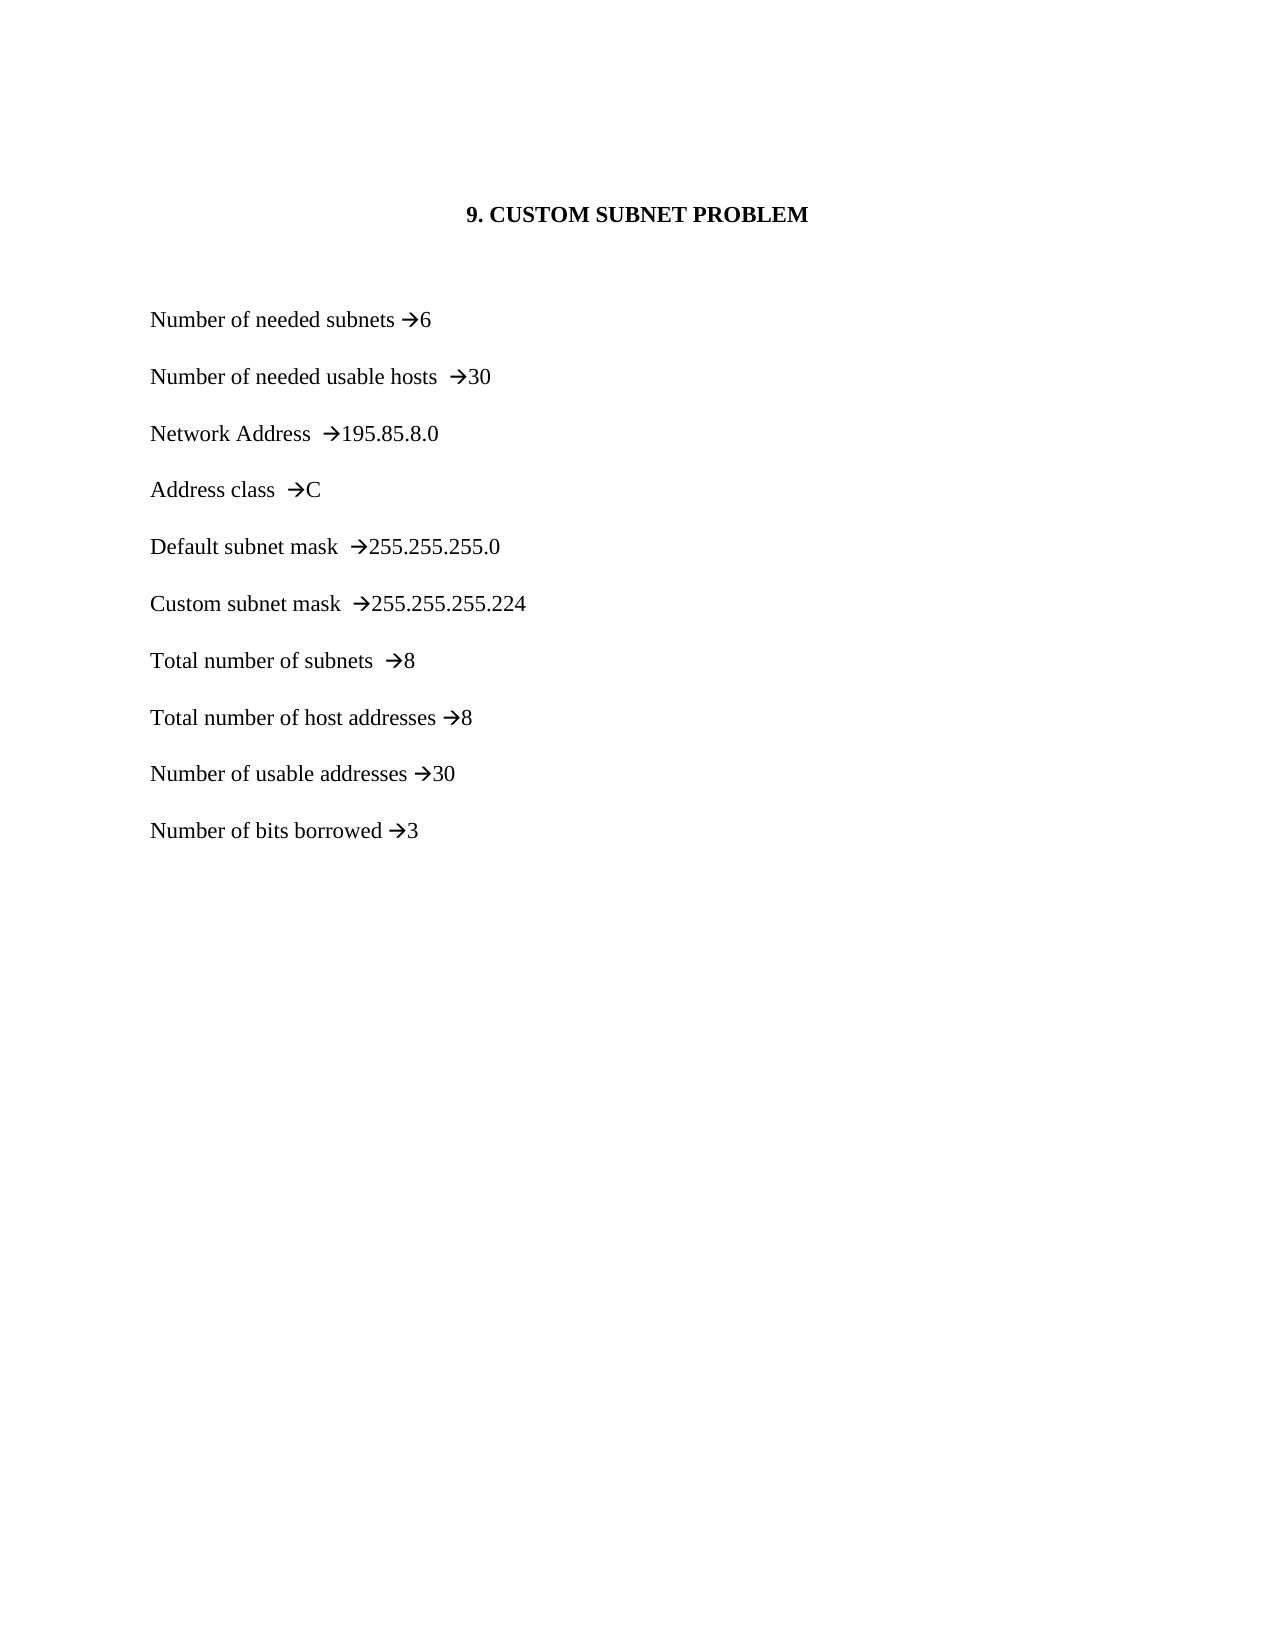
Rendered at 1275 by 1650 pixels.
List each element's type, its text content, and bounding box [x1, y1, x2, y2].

text Number of needed usable hosts 🡪30 [150, 360, 1125, 391]
text Default subnet mask 🡪255.255.255.0 [150, 530, 1125, 561]
text Number of needed subnets 🡪6 [150, 303, 1125, 334]
text Total number of host addresses 🡪8 [150, 701, 1125, 732]
text Network Address 🡪195.85.8.0 [150, 417, 1125, 448]
text Address class 🡪C [150, 473, 1125, 505]
text Custom subnet mask 🡪255.255.255.224 [150, 587, 1125, 618]
text Number of bits borrowed 🡪3 [150, 814, 1125, 845]
text 9. CUSTOM SUBNET PROBLEM [150, 201, 1125, 227]
text Number of usable addresses 🡪30 [150, 757, 1125, 788]
text Total number of subnets 🡪8 [150, 644, 1125, 675]
